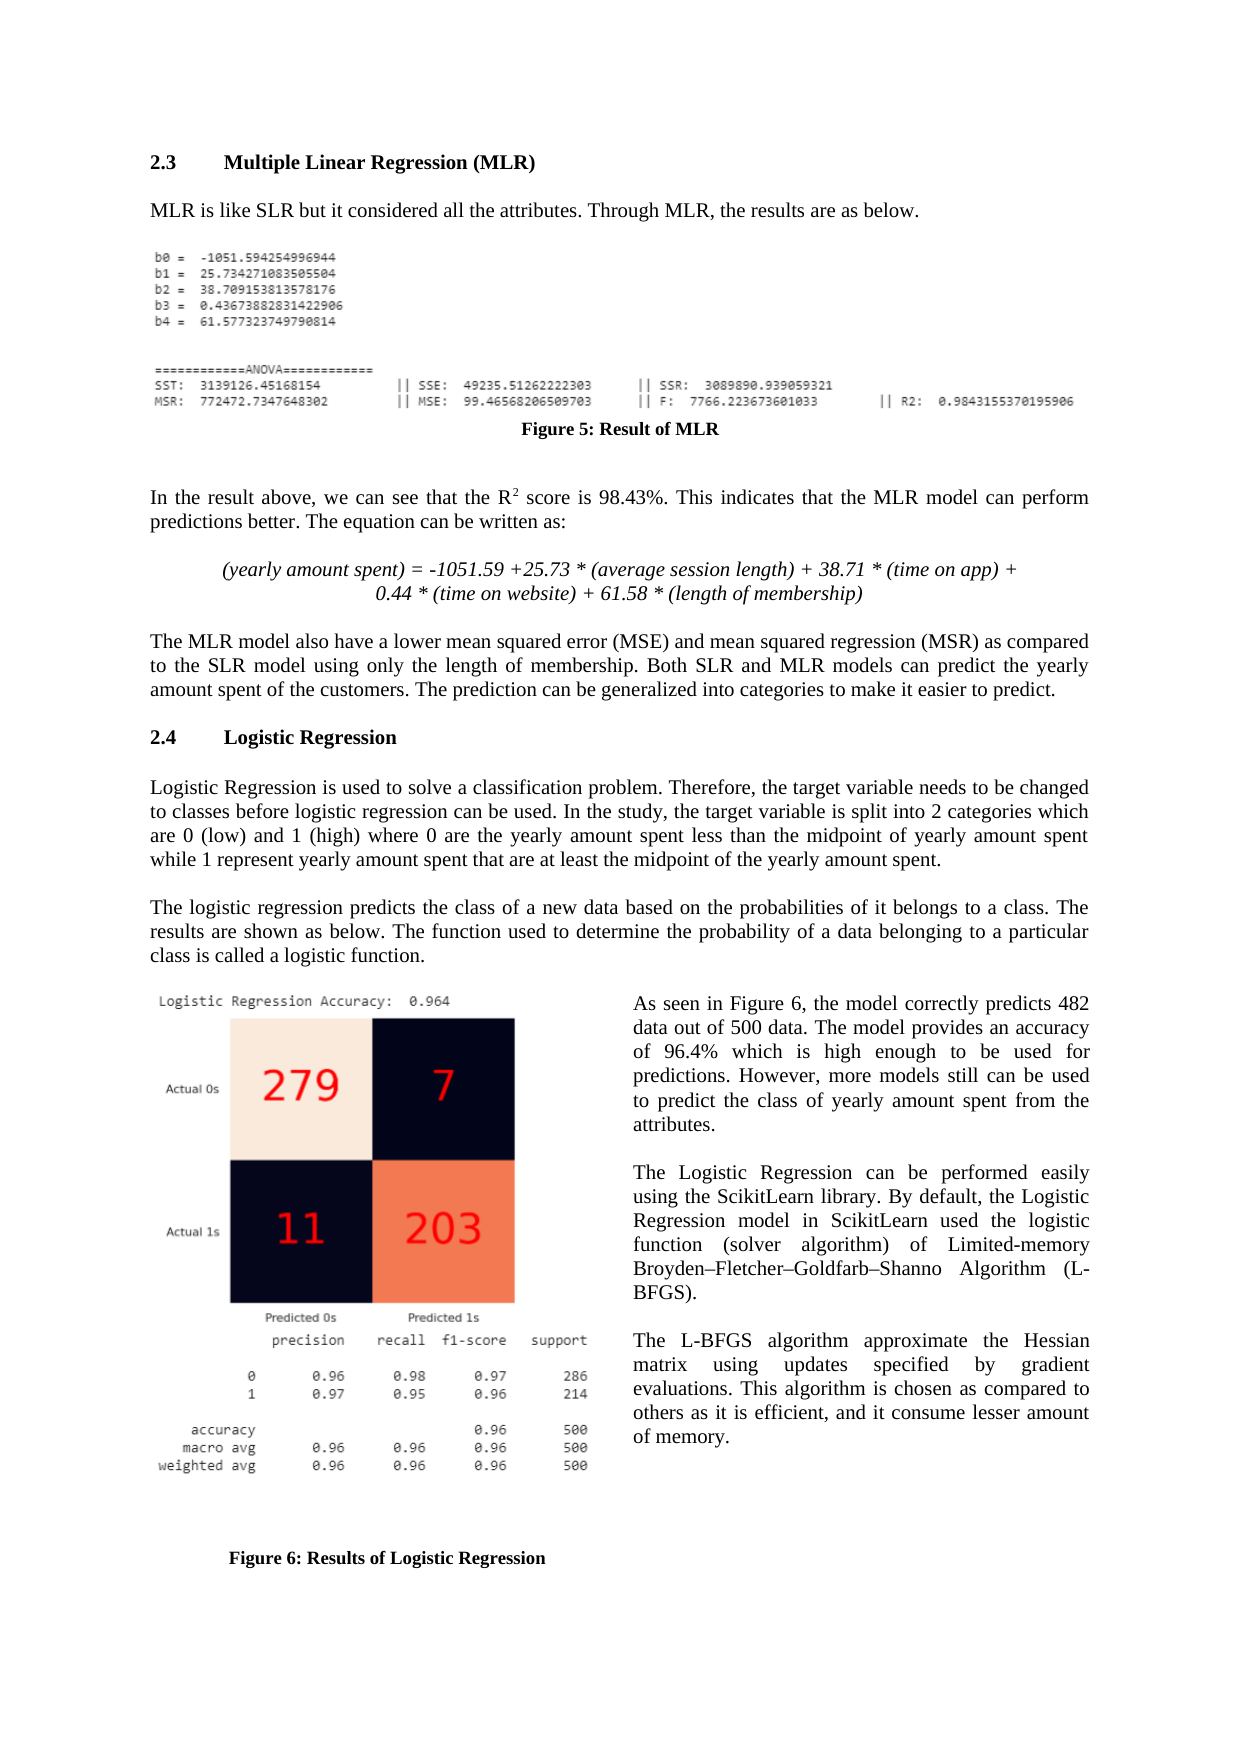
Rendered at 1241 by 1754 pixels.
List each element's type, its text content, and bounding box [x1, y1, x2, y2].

text The L-BFGS algorithm approximate the Hessian matrix using updates specified by gradient evaluations. This algorithm is chosen as compared to others as it is efficient, and it consume lesser amount of memory. [614, 1328, 1090, 1448]
picture [150, 988, 614, 1486]
picture [150, 246, 1091, 418]
text MLR is like SLR but it considered all the attributes. Through MLR, the results are as below. [150, 198, 1090, 222]
text In the result above, we can see that the R2 score is 98.43%. This indicates that the MLR model can perform predictions better. The equation can be written as: [150, 484, 1090, 533]
text 2.3 Multiple Linear Regression (MLR) [150, 150, 1090, 174]
text As seen in Figure 6, the model correctly predicts 482 data out of 500 data. The model provides an accuracy of 96.4% which is high enough to be used for predictions. However, more models still can be used to predict the class of yearly amount spent from the attributes. [614, 991, 1090, 1136]
text Figure 5: Result of MLR [150, 418, 1090, 439]
text 0.44 * (time on website) + 61.58 * (length of membership) [150, 581, 1090, 605]
text (yearly amount spent) = -1051.59 +25.73 * (average session length) + 38.71 * (time on app) + [150, 557, 1090, 581]
text Logistic Regression is used to solve a classification problem. Therefore, the target variable needs to be changed to classes before logistic regression can be used. In the study, the target variable is split into 2 categories which are 0 (low) and 1 (high) where 0 are the yearly amount spent less than the midpoint of yearly amount spent while 1 represent yearly amount spent that are at least the midpoint of the yearly amount spent. [150, 775, 1090, 871]
text The Logistic Regression can be performed easily using the ScikitLearn library. By default, the Logistic Regression model in ScikitLearn used the logistic function (solver algorithm) of Limited-memory Broyden–Fletcher–Goldfarb–Shanno Algorithm (L-BFGS). [614, 1160, 1090, 1304]
text The MLR model also have a lower mean squared error (MSE) and mean squared regression (MSR) as compared to the SLR model using only the length of membership. Both SLR and MLR models can predict the yearly amount spent of the customers. The prediction can be generalized into categories to make it easier to predict. [150, 629, 1090, 701]
text The logistic regression predicts the class of a new data based on the probabilities of it belongs to a class. The results are shown as below. The function used to determine the probability of a data belonging to a particular class is called a logistic function. [150, 895, 1090, 967]
text 2.4 Logistic Regression [150, 725, 1090, 749]
